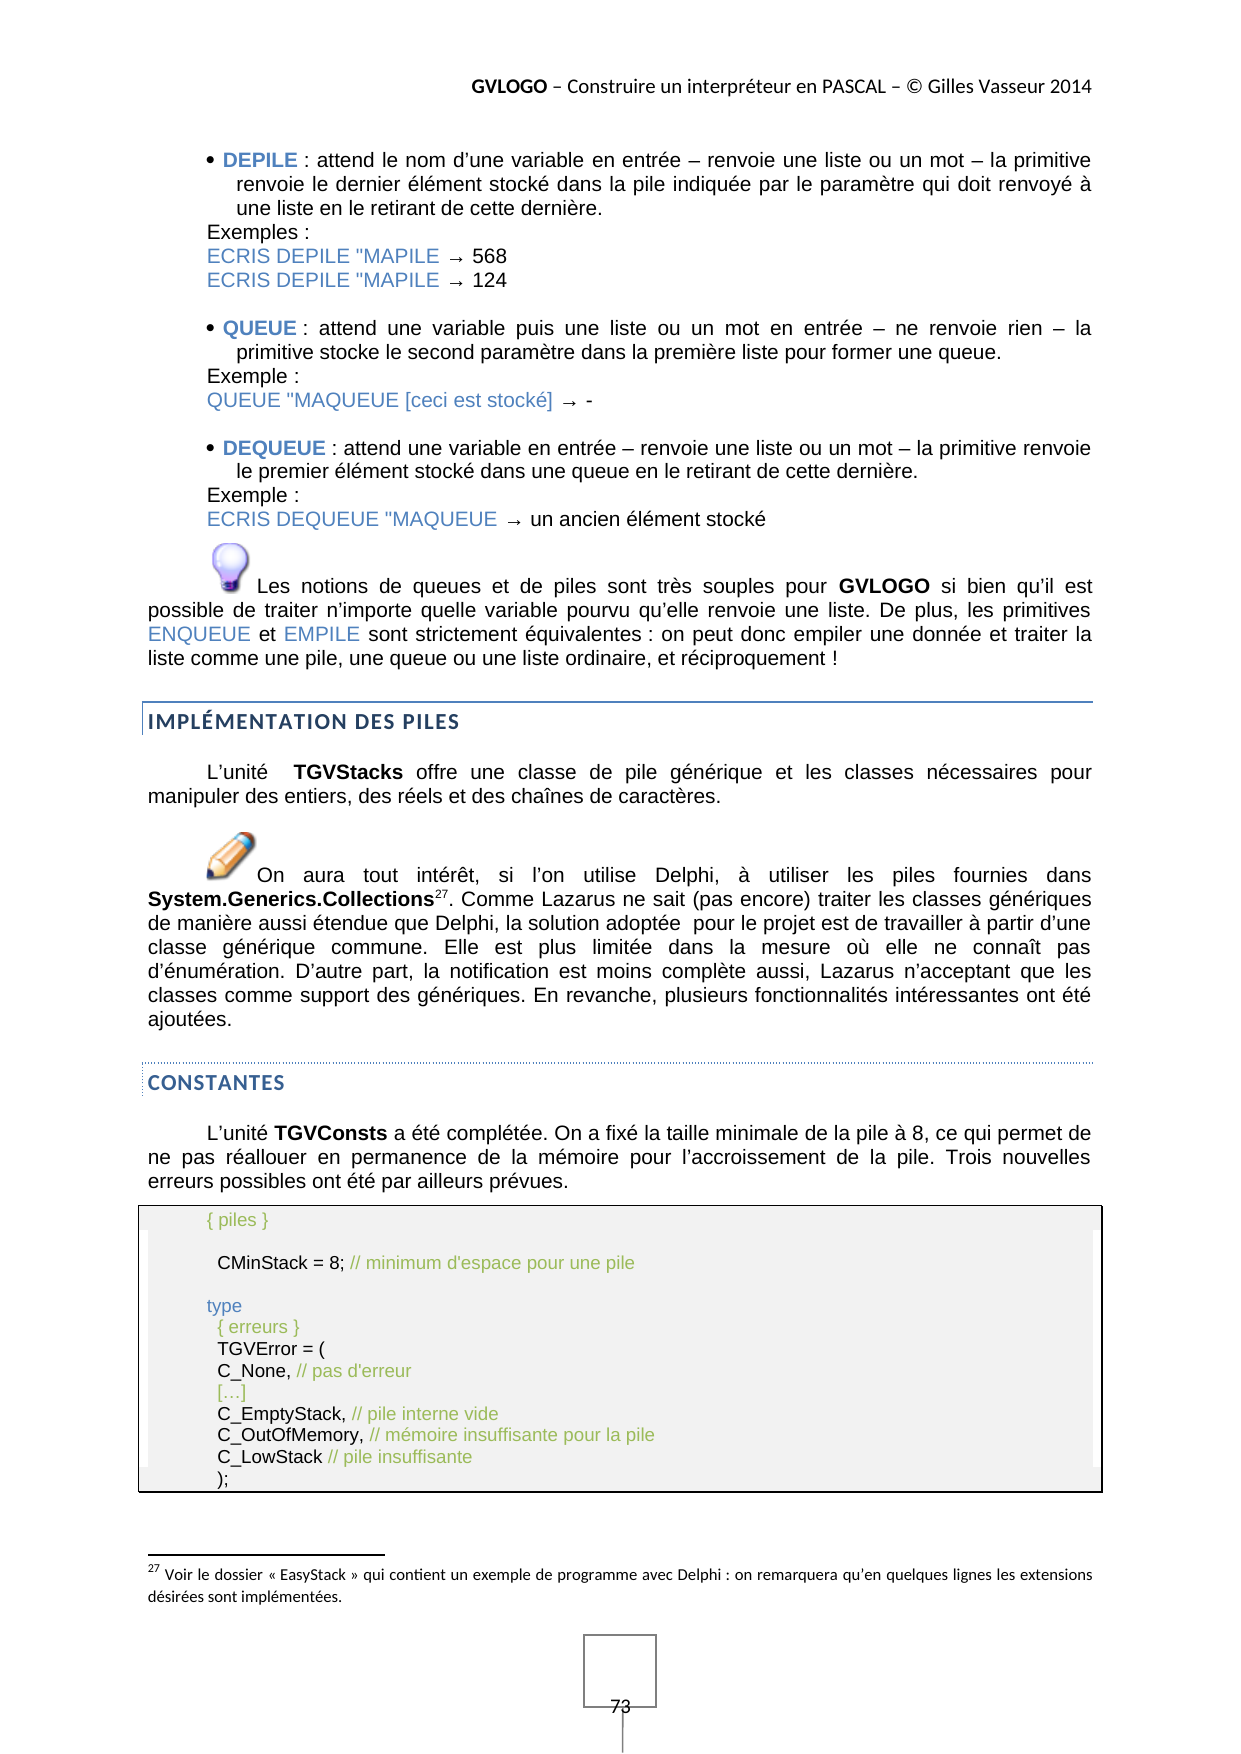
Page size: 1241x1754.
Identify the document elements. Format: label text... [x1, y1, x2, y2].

text ECRIS DEPILE "MAPILE → 124 [148, 267, 1093, 291]
text QUEUE "MAQUEUE [ceci est stocké] → - [148, 387, 1093, 411]
text Exemple : [148, 483, 1093, 507]
text Exemple : [148, 363, 1093, 387]
text ); [139, 1464, 1101, 1491]
text On aura tout intérêt, si l’on utilise Delphi, à utiliser les piles fournies dans System.Generics.Collections. Comme Lazarus ne sait (pas encore) traiter les classes génériques de manière aussi étendue que Delphi, la solution adoptée pour le projet est de travailler à partir d’une classe générique commune. Elle est plus limitée dans la mesure où elle ne connaît pas d’énumération. D’autre part, la notification est moins complète aussi, Lazarus n’acceptant que les classes comme support des génériques. En revanche, plusieurs fonctionnalités intéressantes ont été ajoutées. [148, 833, 1093, 1031]
picture [206, 543, 257, 594]
text Exemples : [148, 219, 1093, 243]
text CMinStack = 8; // minimum d'espace pour une pile [148, 1252, 1093, 1273]
text […] [148, 1381, 1093, 1403]
text ECRIS DEQUEUE "MAQUEUE → un ancien élément stocké [148, 507, 1093, 531]
text { erreurs } [148, 1316, 1093, 1338]
text type [148, 1295, 1093, 1316]
text C_LowStack // pile insuffisante [148, 1446, 1093, 1464]
text L’unité TGVConsts a été complétée. On a fixé la taille minimale de la pile à 8, ce qui permet de ne pas réallouer en permanence de la mémoire pour l’accroissement de la pile. Trois nouvelles erreurs possibles ont été par ailleurs prévues. [148, 1121, 1093, 1193]
text L’unité TGVStacks offre une classe de pile générique et les classes nécessaires pour manipuler des entiers, des réels et des chaînes de caractères. [148, 760, 1093, 808]
text C_EmptyStack, // pile interne vide [148, 1403, 1093, 1424]
subtitle Implémentation des piles [143, 703, 1093, 735]
list DEPILE : attend le nom d’une variable en entrée – renvoie une liste ou un mot – la primitive renvoie le dernier élément stocké dans la pile indiquée par le paramètre qui doit renvoyé à une liste en le retirant de cette dernière. [207, 148, 1093, 219]
list DEQUEUE : attend une variable en entrée – renvoie une liste ou un mot – la primitive renvoie le premier élément stocké dans une queue en le retirant de cette dernière. [207, 435, 1093, 483]
text { piles } [139, 1206, 1101, 1230]
text C_None, // pas d'erreur [148, 1359, 1093, 1381]
text C_OutOfMemory, // mémoire insuffisante pour la pile [148, 1424, 1093, 1446]
subtitle Constantes [142, 1062, 1093, 1096]
text Les notions de queues et de piles sont très souples pour GVLOGO si bien qu’il est possible de traiter n’importe quelle variable pourvu qu’elle renvoie une liste. De plus, les primitives ENQUEUE et EMPILE sont strictement équivalentes : on peut donc empiler une donnée et traiter la liste comme une pile, une queue ou une liste ordinaire, et réciproquement ! [148, 544, 1093, 670]
picture [206, 832, 257, 883]
text ECRIS DEPILE "MAPILE → 568 [148, 243, 1093, 267]
list QUEUE : attend une variable puis une liste ou un mot en entrée – ne renvoie rien – la primitive stocke le second paramètre dans la première liste pour former une queue. [207, 315, 1093, 363]
text TGVError = ( [148, 1338, 1093, 1359]
